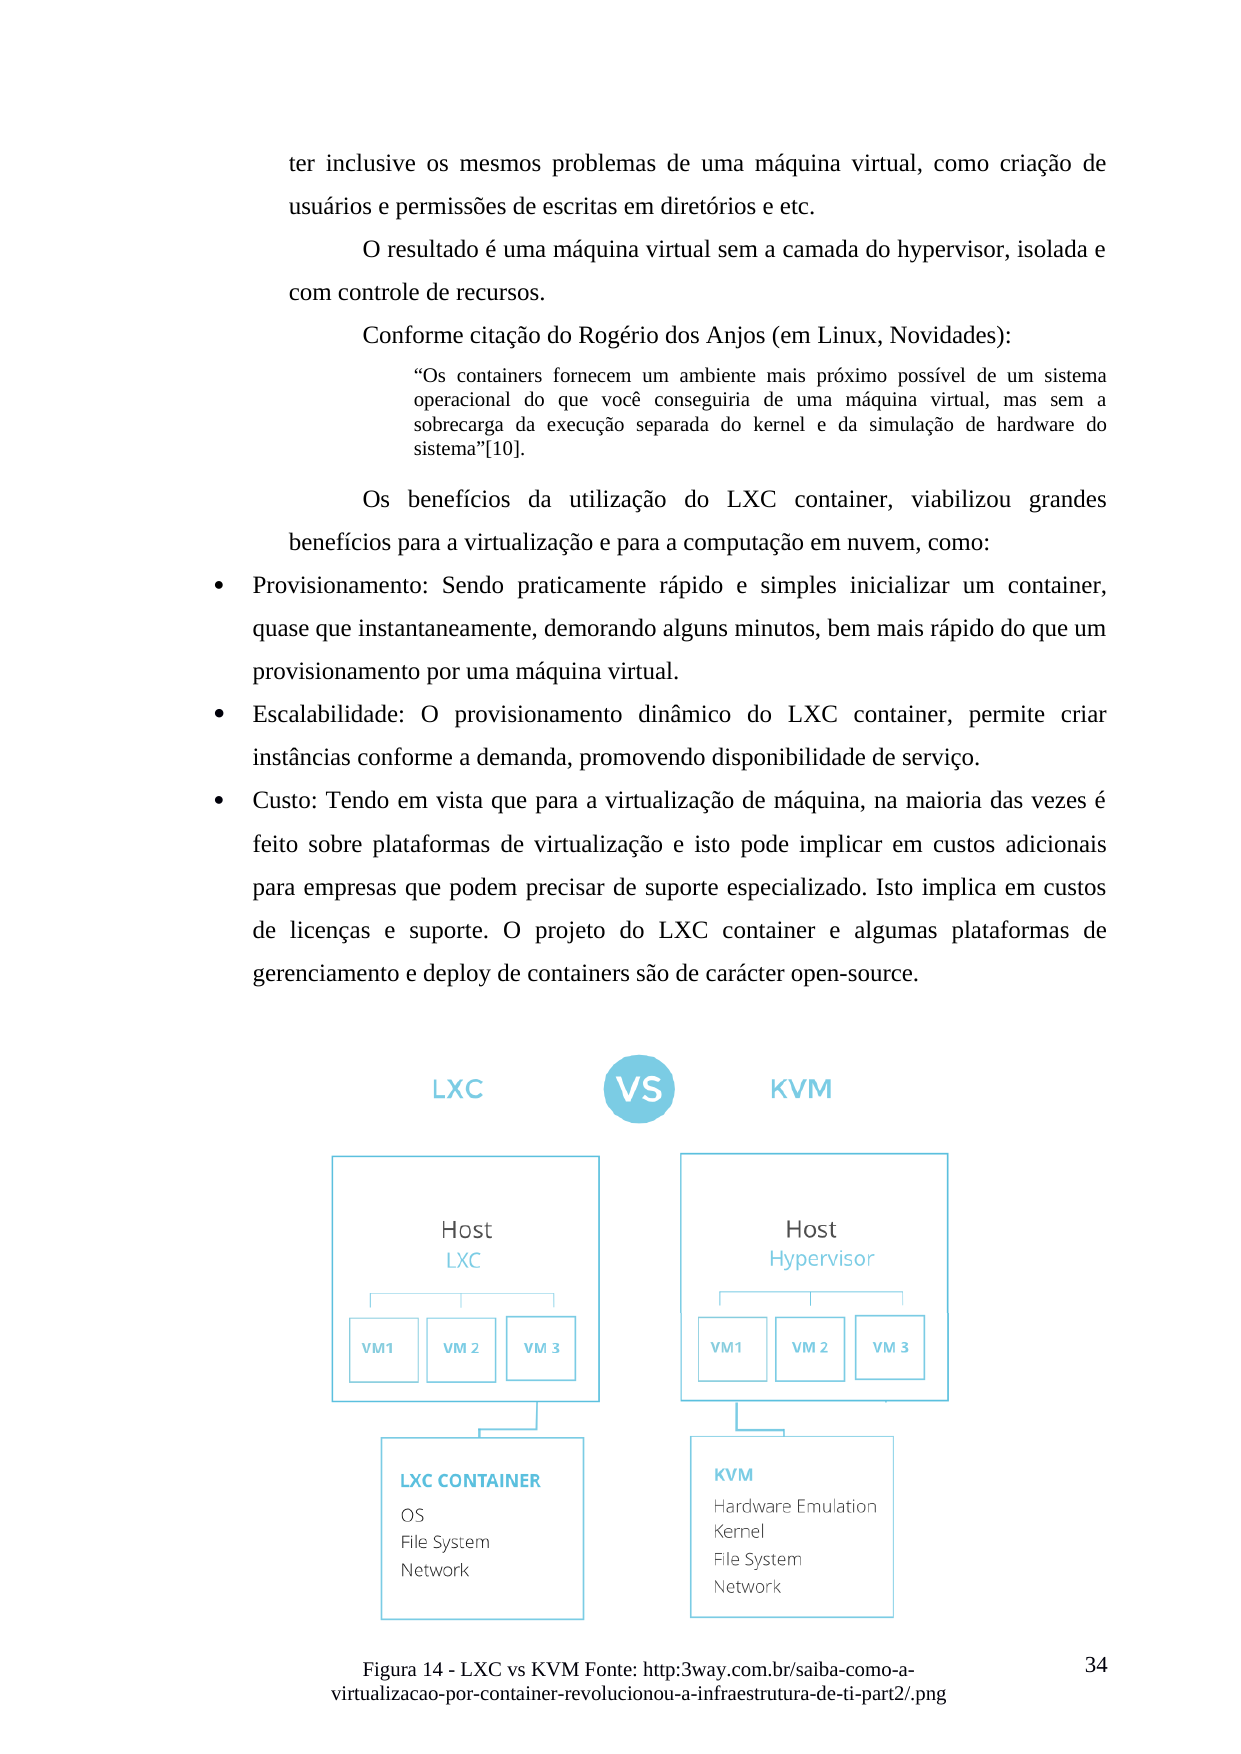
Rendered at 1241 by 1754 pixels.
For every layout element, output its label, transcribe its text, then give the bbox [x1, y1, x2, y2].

list Provisionamento: Sendo praticamente rápido e simples inicializar um container, quase que instantaneamente, demorando alguns minutos, bem mais rápido do que um provisionamento por uma máquina virtual. [215, 570, 1107, 685]
list Escalabilidade: O provisionamento dinâmico do LXC container, permite criar instâncias conforme a demanda, promovendo disponibilidade de serviço. [215, 699, 1107, 771]
text O resultado é uma máquina virtual sem a camada do hypervisor, isolada e com controle de recursos. [288, 234, 1107, 306]
text Os benefícios da utilização do LXC container, viabilizou grandes benefícios para a virtualização e para a computação em nuvem, como: [288, 484, 1107, 556]
text “Os containers fornecem um ambiente mais próximo possível de um sistema operacional do que você conseguiria de uma máquina virtual, mas sem a sobrecarga da execução separada do kernel e da simulação de hardware do sistema”[10]. [413, 363, 1107, 459]
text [288, 148, 1107, 219]
picture [308, 1031, 969, 1648]
text Conforme citação do Rogério dos Anjos (em Linux, Novidades): [288, 320, 1107, 349]
list Custo: Tendo em vista que para a virtualização de máquina, na maioria das vezes é feito sobre plataformas de virtualização e isto pode implicar em custos adicionais para empresas que podem precisar de suporte especializado. Isto implica em custos de licenças e suporte. O projeto do LXC container e algumas plataformas de gerenciamento e deploy de containers são de carácter open-source. [215, 786, 1107, 987]
